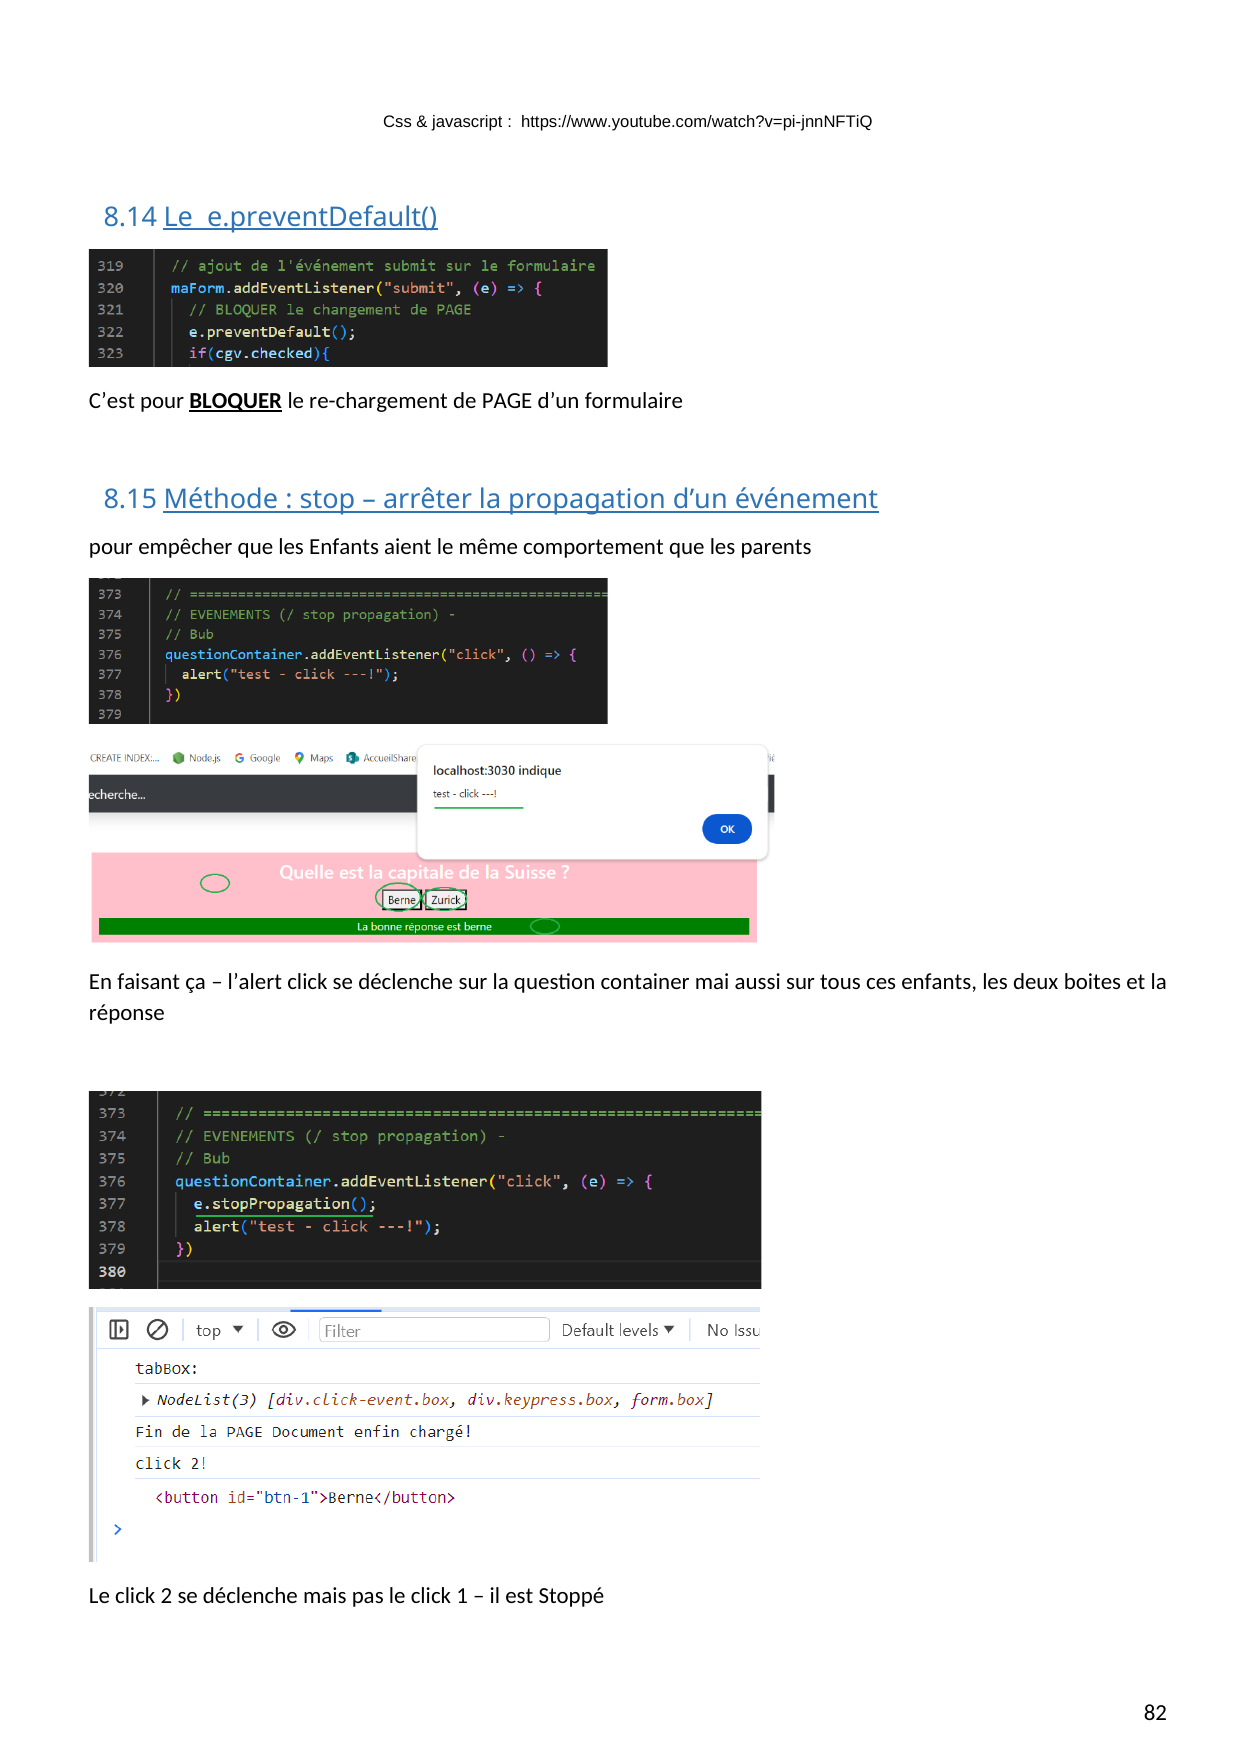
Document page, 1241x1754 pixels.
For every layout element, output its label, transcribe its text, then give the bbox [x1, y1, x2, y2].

picture [88, 1307, 760, 1562]
text C’est pour BLOQUER le re-chargement de PAGE d’un formulaire [89, 386, 1167, 414]
text pour empêcher que les Enfants aient le même comportement que les parents [89, 532, 1167, 560]
text Le click 2 se déclenche mais pas le click 1 – il est Stoppé [89, 1581, 1167, 1609]
picture [88, 249, 608, 367]
subtitle Méthode : stop – arrêter la propagation d’un événement [103, 480, 1167, 517]
picture [88, 1091, 762, 1289]
picture [88, 578, 608, 724]
text En faisant ça – l’alert click se déclenche sur la question container mai aussi sur tous ces enfants, les deux boites et la réponse [89, 967, 1167, 1026]
picture [88, 742, 775, 949]
subtitle Le e.preventDefault() [103, 197, 1167, 234]
